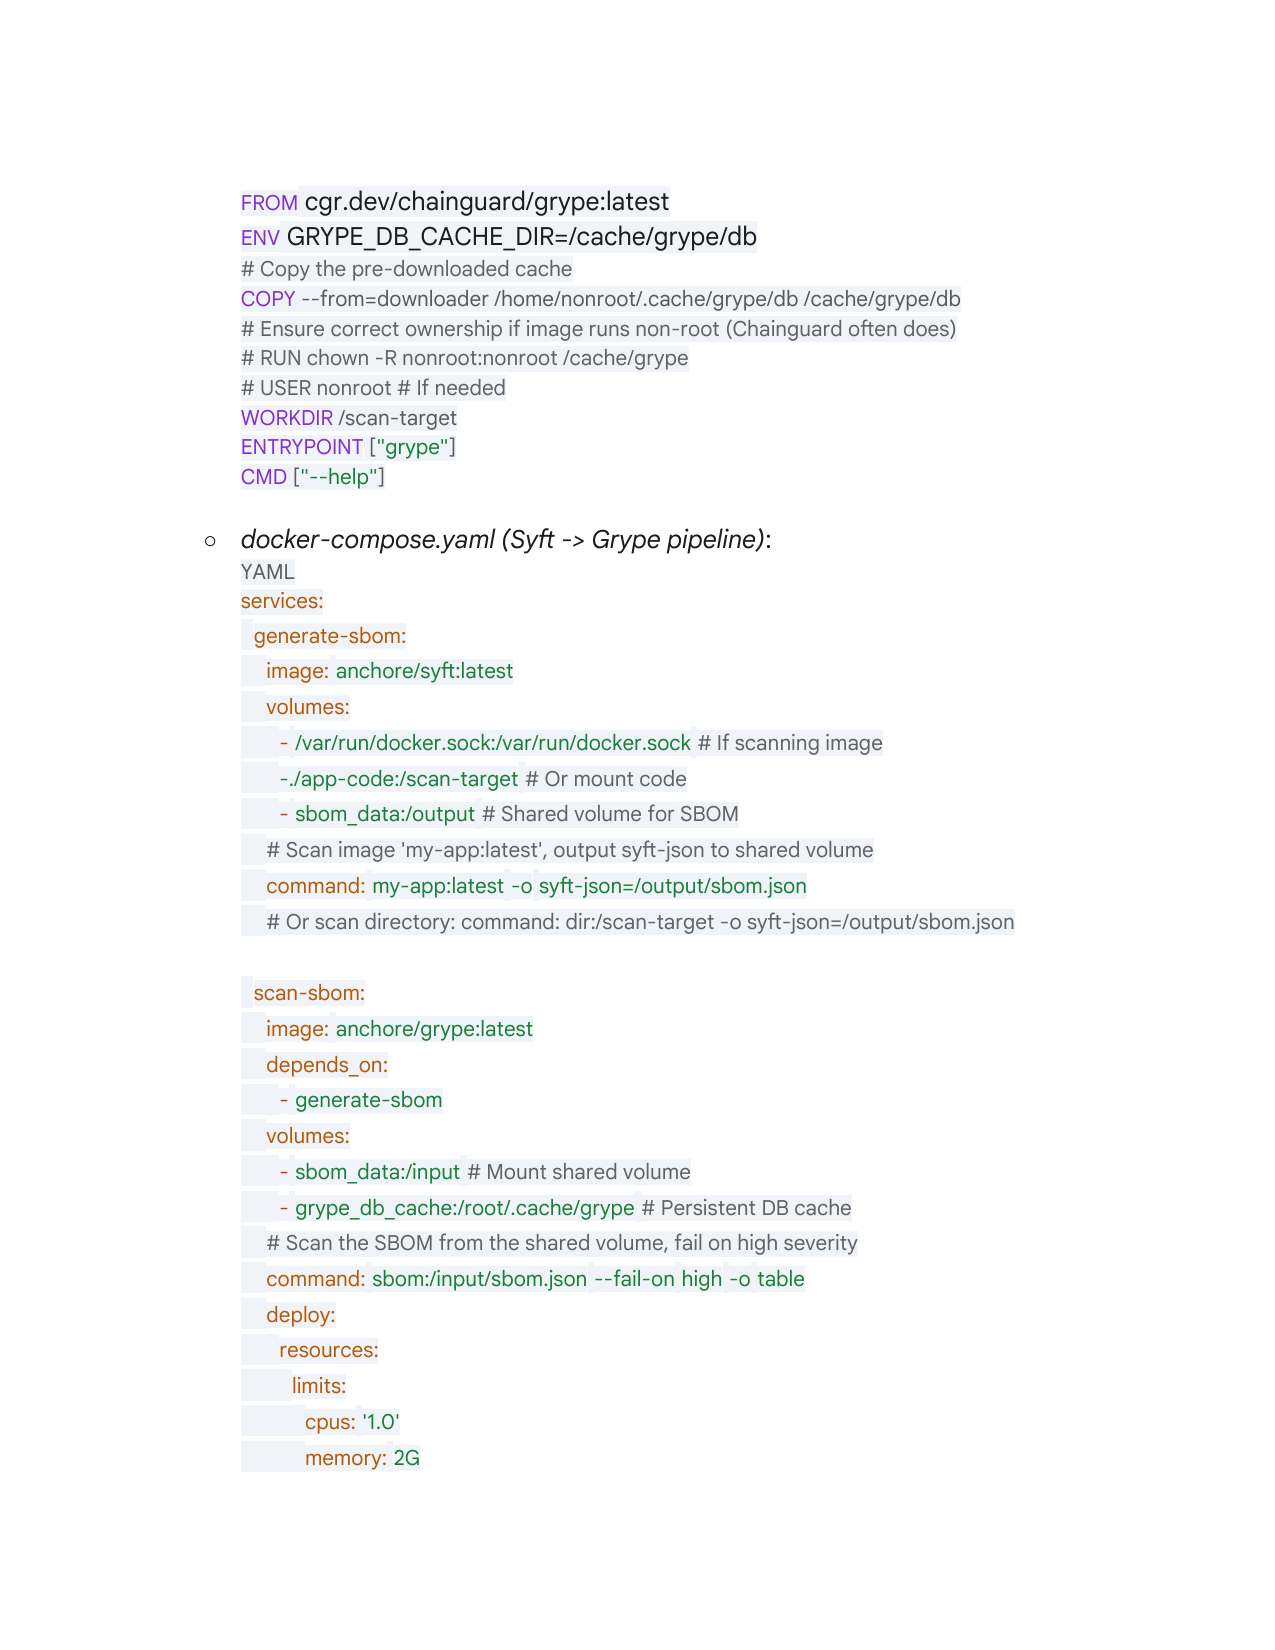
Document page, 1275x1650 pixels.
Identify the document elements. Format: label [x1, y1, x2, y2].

list [203, 524, 1125, 1472]
list [203, 150, 1125, 520]
